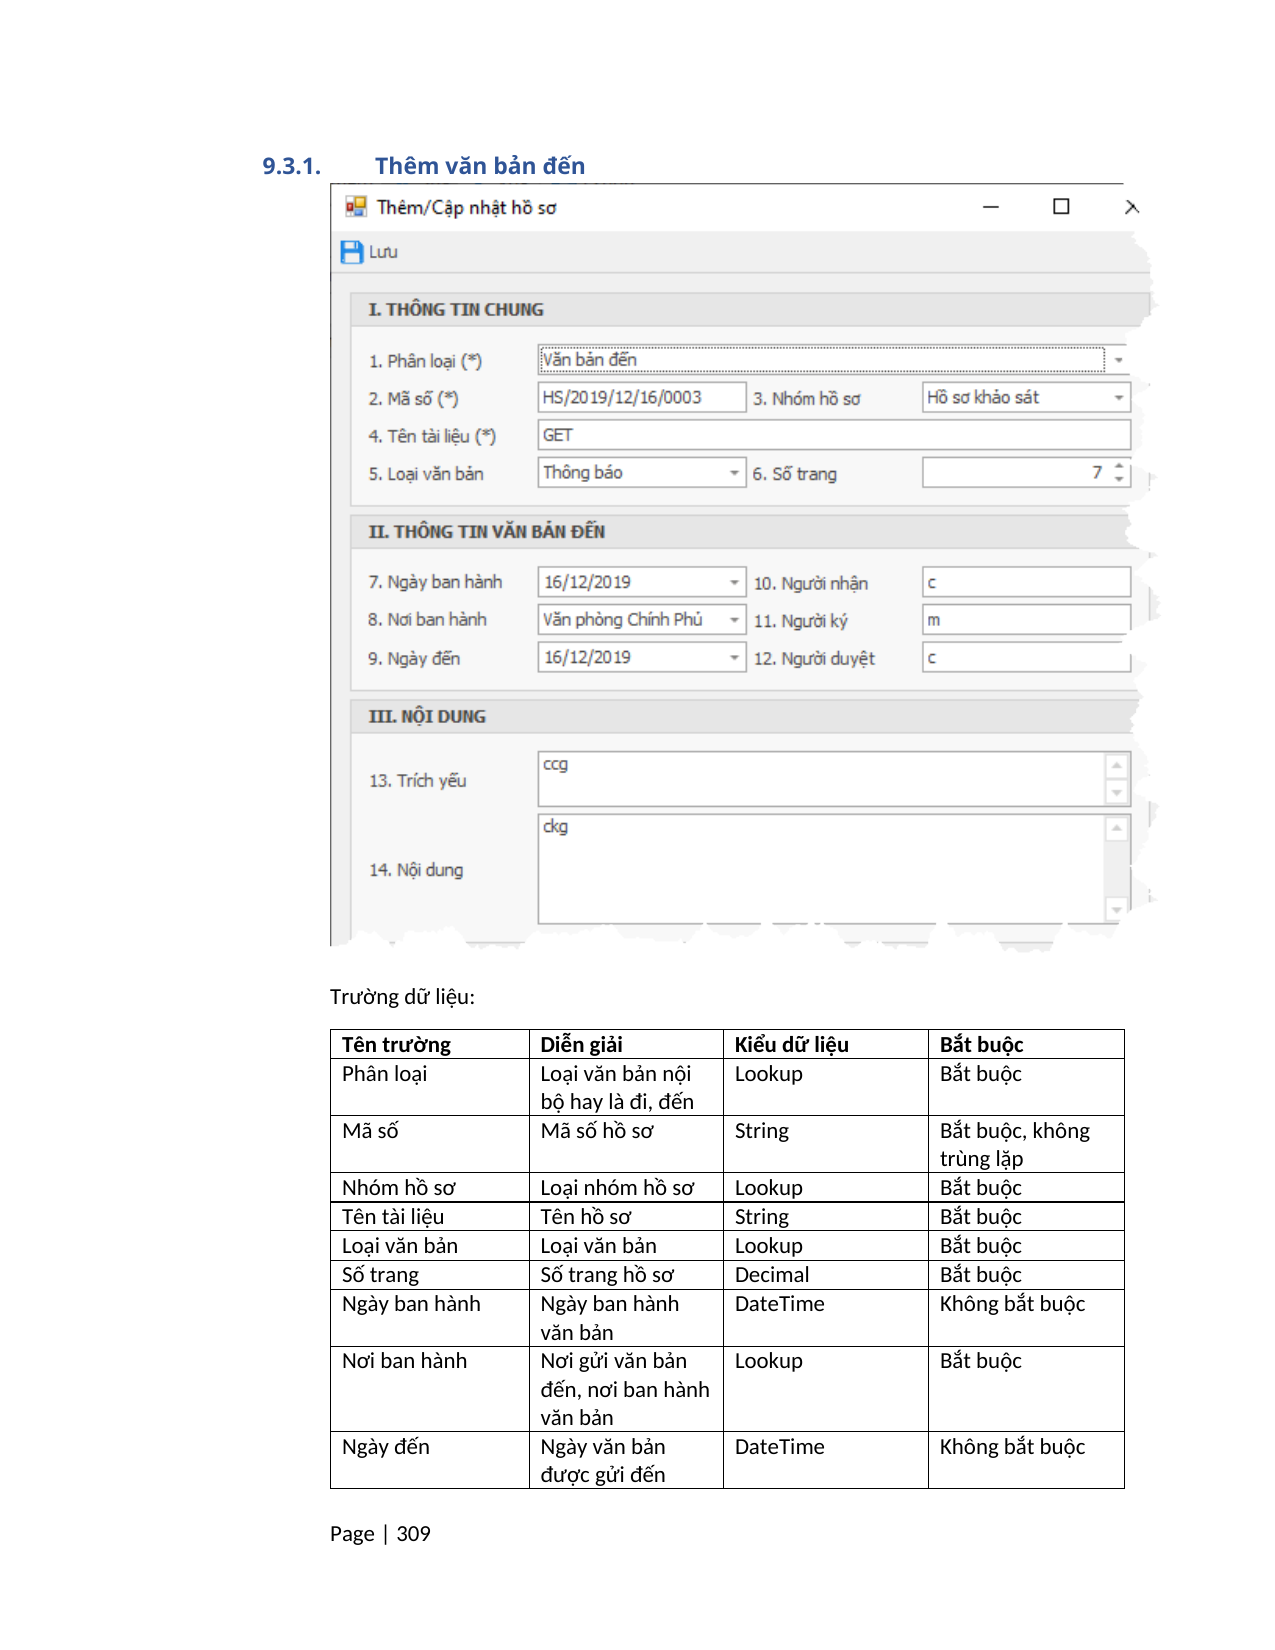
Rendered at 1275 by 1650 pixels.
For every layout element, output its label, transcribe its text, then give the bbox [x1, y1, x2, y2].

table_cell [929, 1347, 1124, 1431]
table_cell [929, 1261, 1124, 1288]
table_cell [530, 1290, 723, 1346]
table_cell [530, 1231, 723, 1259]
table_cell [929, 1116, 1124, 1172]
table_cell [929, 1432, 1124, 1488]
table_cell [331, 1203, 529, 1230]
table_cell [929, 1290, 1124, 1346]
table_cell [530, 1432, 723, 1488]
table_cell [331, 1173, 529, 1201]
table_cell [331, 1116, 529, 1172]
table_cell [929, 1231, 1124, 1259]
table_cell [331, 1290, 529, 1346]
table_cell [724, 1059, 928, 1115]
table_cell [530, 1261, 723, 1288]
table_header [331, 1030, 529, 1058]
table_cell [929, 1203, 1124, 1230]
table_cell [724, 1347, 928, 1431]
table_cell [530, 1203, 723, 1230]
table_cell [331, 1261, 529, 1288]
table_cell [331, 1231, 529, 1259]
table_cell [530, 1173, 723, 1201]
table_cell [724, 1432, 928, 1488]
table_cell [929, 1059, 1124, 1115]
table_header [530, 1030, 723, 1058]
picture [330, 183, 1171, 964]
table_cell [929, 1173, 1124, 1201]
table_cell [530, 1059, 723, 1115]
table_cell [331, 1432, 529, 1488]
text Trường dữ liệu: [330, 982, 1125, 1010]
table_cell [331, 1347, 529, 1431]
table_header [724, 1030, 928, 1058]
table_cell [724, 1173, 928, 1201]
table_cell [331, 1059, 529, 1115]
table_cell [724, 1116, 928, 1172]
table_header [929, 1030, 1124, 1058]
subtitle Thêm văn bản đến [262, 150, 1125, 181]
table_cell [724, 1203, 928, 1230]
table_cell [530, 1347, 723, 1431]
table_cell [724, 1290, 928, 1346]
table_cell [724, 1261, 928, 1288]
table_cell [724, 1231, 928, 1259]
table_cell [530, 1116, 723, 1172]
